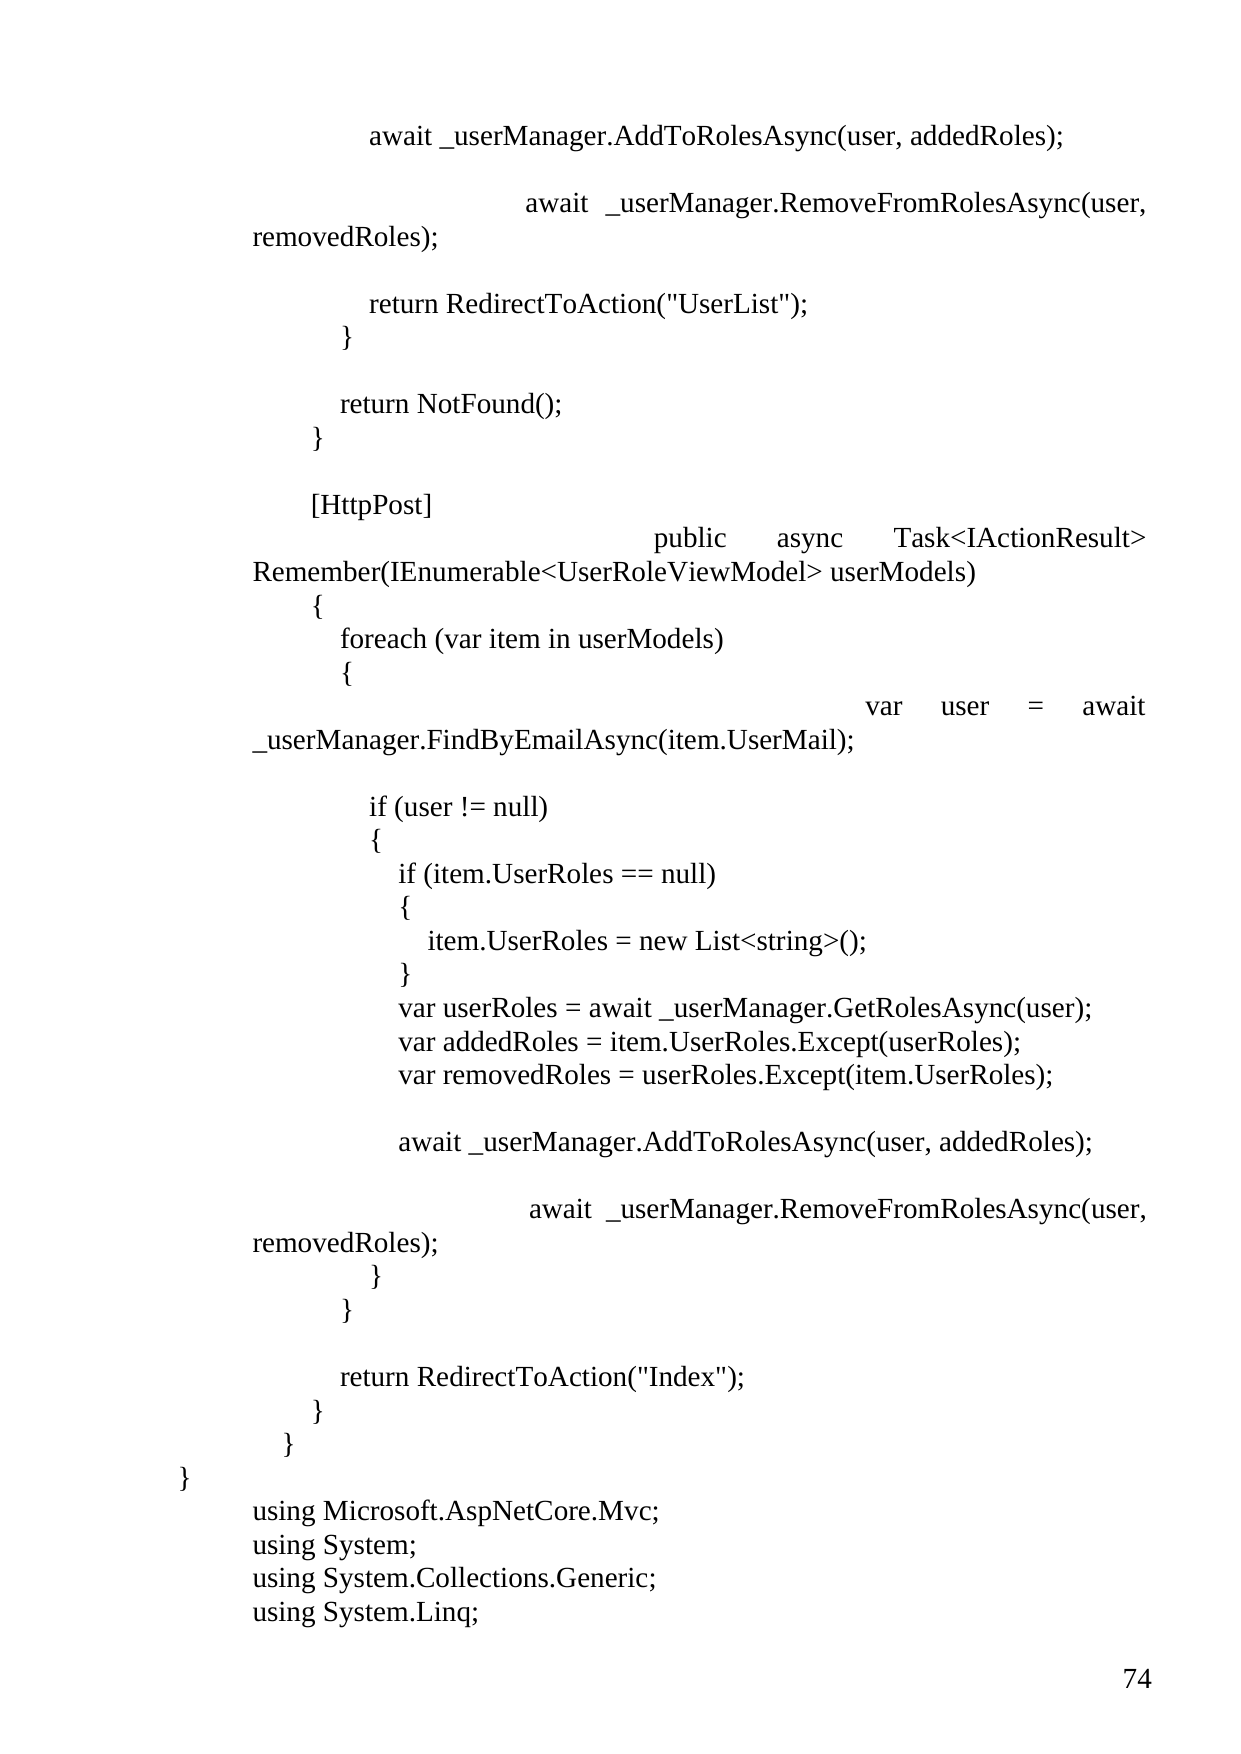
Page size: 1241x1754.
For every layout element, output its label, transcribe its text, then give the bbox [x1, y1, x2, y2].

list foreach (var item in userModels) [252, 621, 1147, 655]
list { [252, 822, 1147, 856]
list item.UserRoles = new List<string>(); [252, 923, 1147, 957]
list await _userManager.RemoveFromRolesAsync(user, removedRoles); [252, 185, 1147, 252]
list return NotFound(); [252, 386, 1147, 420]
list using System; [252, 1527, 1147, 1560]
list [HttpPost] [252, 487, 1147, 521]
list { [252, 655, 1147, 688]
list } [252, 957, 1147, 990]
list await _userManager.RemoveFromRolesAsync(user, removedRoles); [252, 1191, 1147, 1258]
list using System.Collections.Generic; [252, 1560, 1147, 1594]
list } [252, 420, 1147, 453]
list using Microsoft.AspNetCore.Mvc; [252, 1493, 1147, 1527]
list return RedirectToAction("UserList"); [252, 286, 1147, 319]
list var user = await _userManager.FindByEmailAsync(item.UserMail); [252, 688, 1147, 755]
list { [252, 588, 1147, 621]
list if (user != null) [252, 789, 1147, 822]
list } [252, 319, 1147, 353]
list } [252, 1426, 1147, 1460]
list } [252, 1393, 1147, 1426]
list await _userManager.AddToRolesAsync(user, addedRoles); [252, 1124, 1147, 1158]
list using System.Linq; [252, 1594, 1147, 1627]
list var addedRoles = item.UserRoles.Except(userRoles); [252, 1024, 1147, 1057]
list await _userManager.AddToRolesAsync(user, addedRoles); [252, 118, 1147, 152]
list } [252, 1292, 1147, 1326]
list } [252, 1258, 1147, 1292]
list } [177, 1460, 1147, 1493]
list var removedRoles = userRoles.Except(item.UserRoles); [252, 1057, 1147, 1091]
list return RedirectToAction("Index"); [252, 1359, 1147, 1393]
list var userRoles = await _userManager.GetRolesAsync(user); [252, 990, 1147, 1024]
list { [252, 889, 1147, 923]
list public async Task<IActionResult> Remember(IEnumerable<UserRoleViewModel> userModels) [252, 521, 1147, 588]
list if (item.UserRoles == null) [252, 856, 1147, 889]
